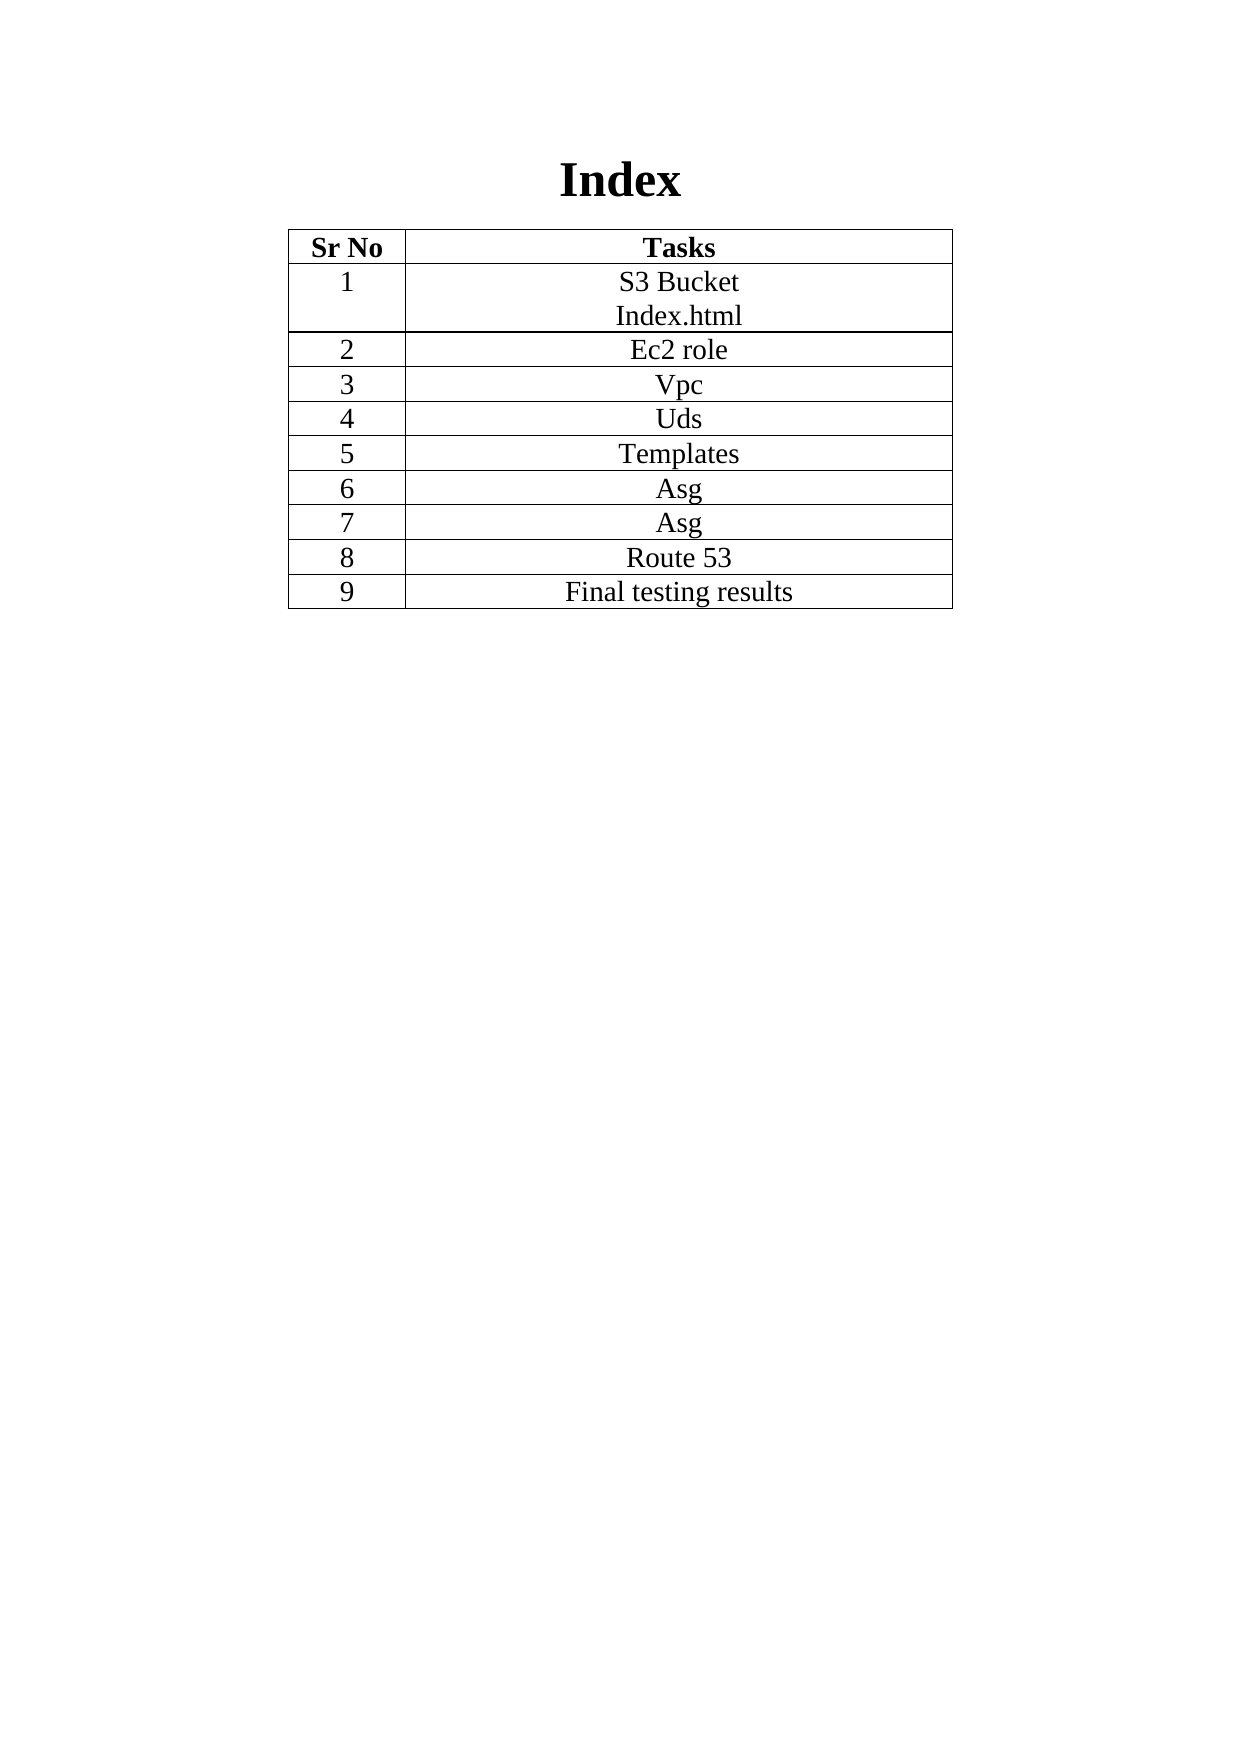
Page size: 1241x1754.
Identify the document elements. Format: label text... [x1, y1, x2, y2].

table_cell Uds [406, 402, 952, 435]
table_cell S3 Bucket Index.html [406, 264, 952, 331]
text Index [150, 150, 1090, 207]
table_cell 3 [289, 367, 405, 401]
table_header Tasks [406, 230, 952, 263]
table_cell 4 [289, 402, 405, 435]
table_cell 5 [289, 436, 405, 470]
table_cell 8 [289, 540, 405, 573]
table_cell 9 [289, 575, 405, 608]
table_cell Final testing results [406, 575, 952, 608]
table_cell 7 [289, 505, 405, 539]
table_cell Templates [406, 436, 952, 470]
table_cell Route 53 [406, 540, 952, 573]
table_cell 6 [289, 471, 405, 504]
table_cell Asg [406, 471, 952, 504]
table_header Sr No [289, 230, 405, 263]
table_cell Ec2 role [406, 333, 952, 366]
table_cell 1 [289, 264, 405, 331]
table_cell 2 [289, 333, 405, 366]
table_cell Vpc [406, 367, 952, 401]
table_cell Asg [406, 505, 952, 539]
